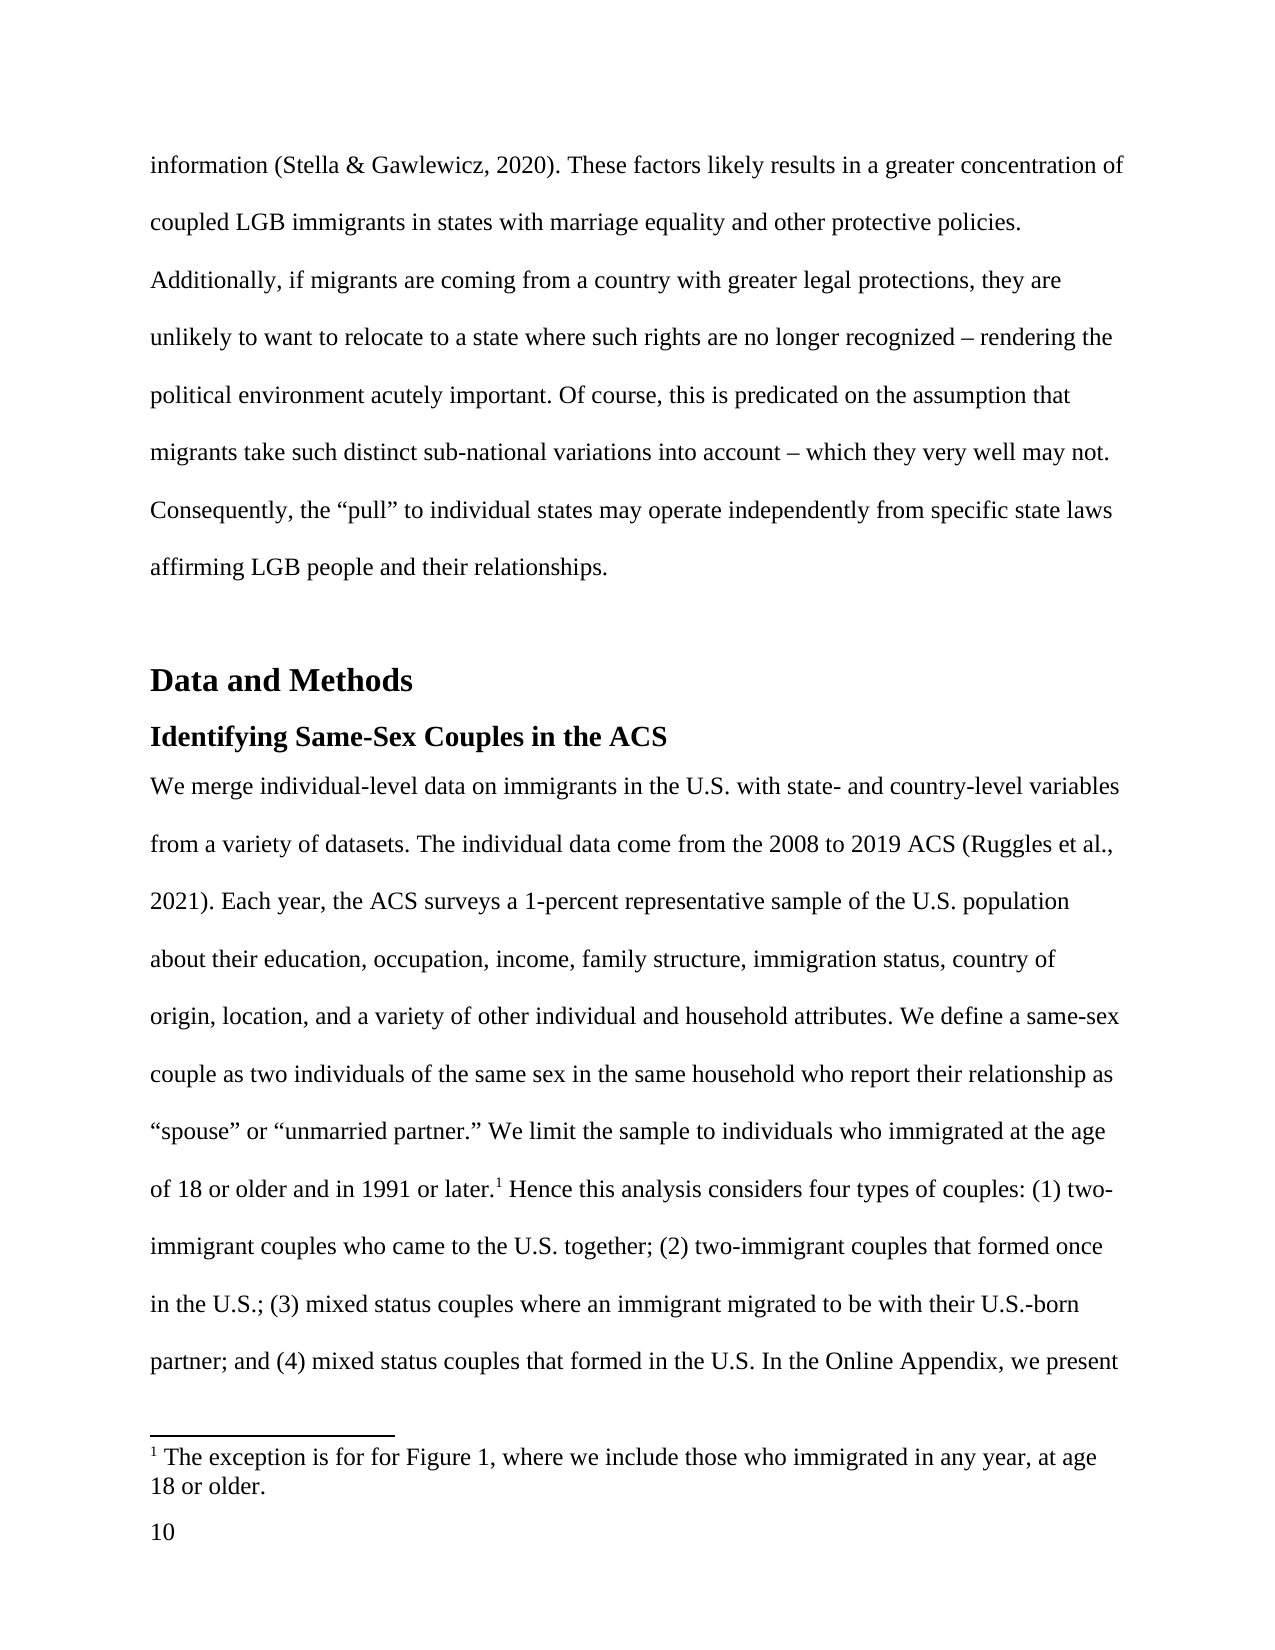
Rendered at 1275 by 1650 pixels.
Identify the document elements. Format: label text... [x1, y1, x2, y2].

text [150, 771, 1125, 1375]
subtitle Identifying Same-Sex Couples in the ACS [150, 719, 1125, 753]
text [150, 150, 1125, 581]
subtitle Data and Methods [150, 660, 1125, 698]
